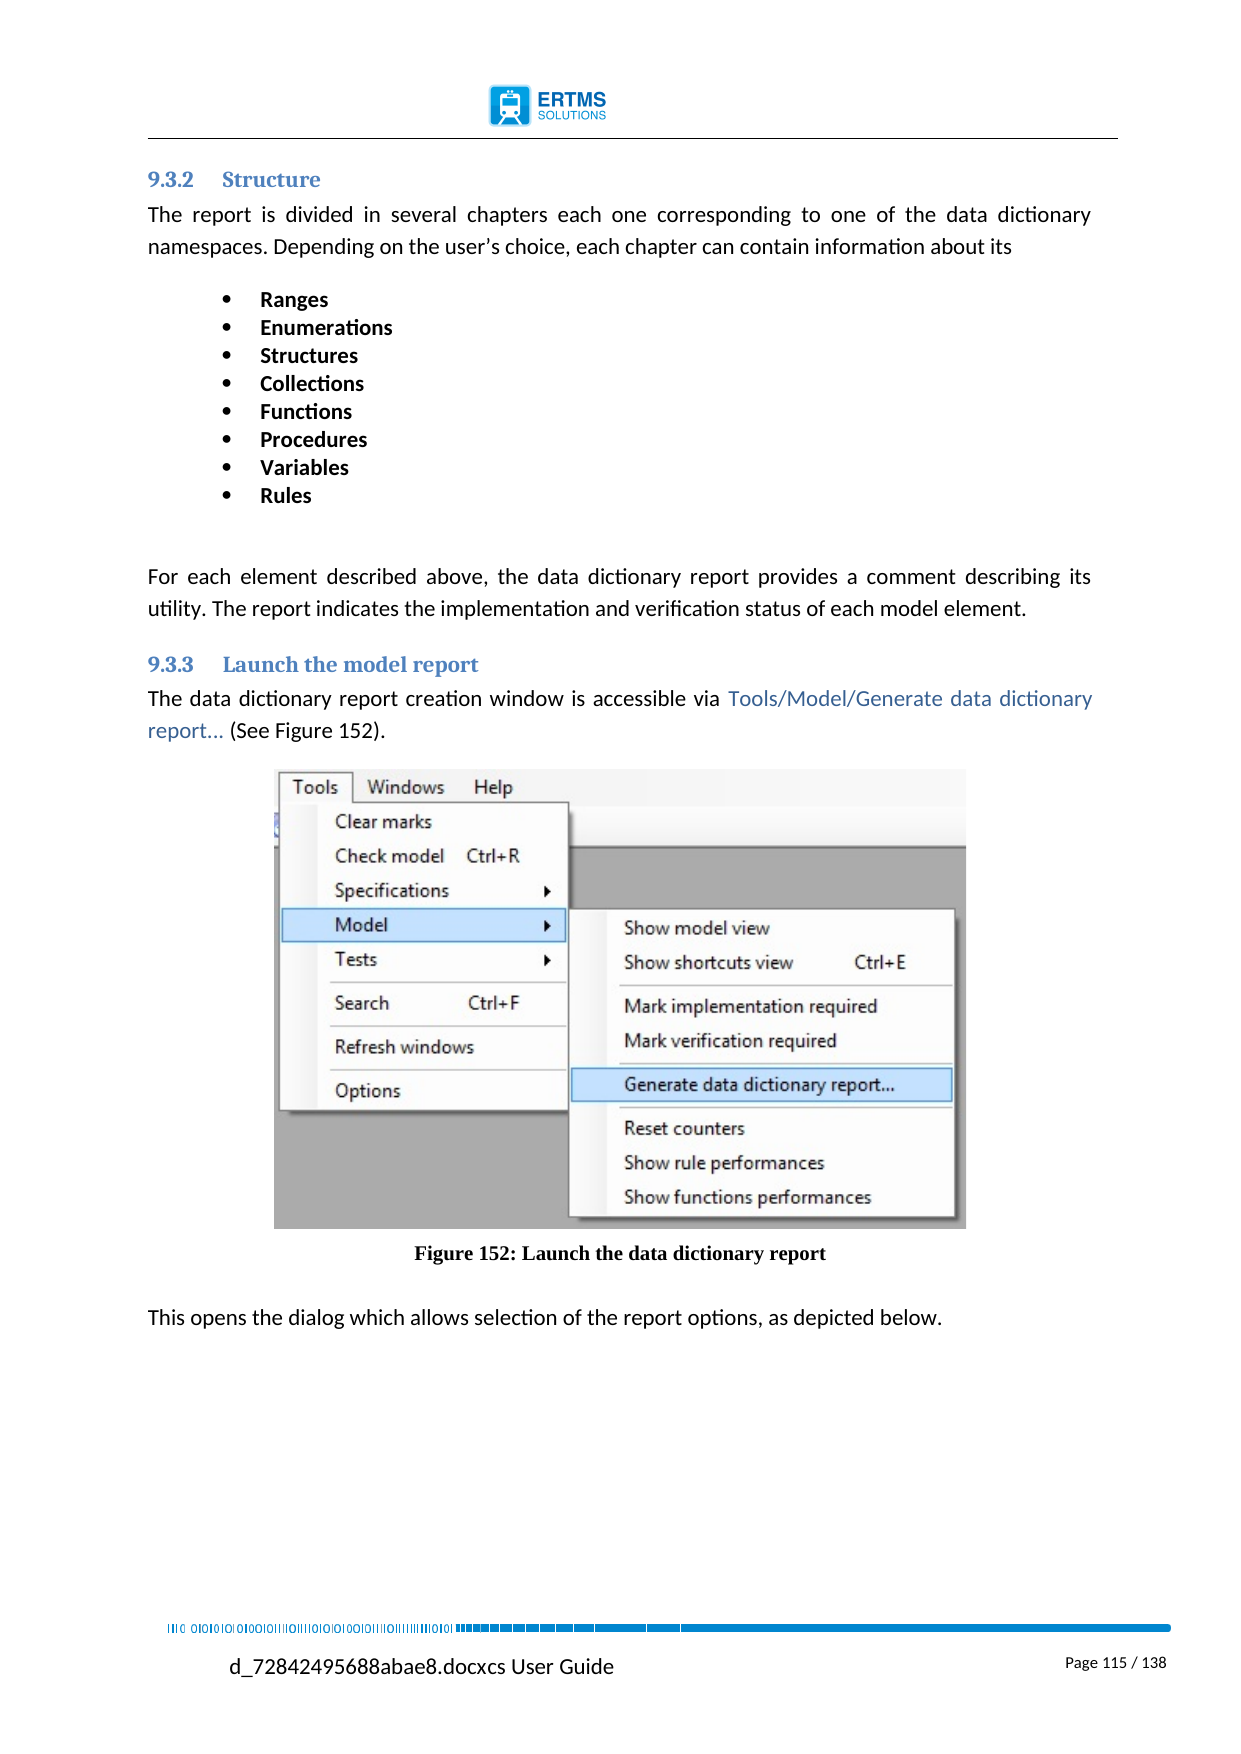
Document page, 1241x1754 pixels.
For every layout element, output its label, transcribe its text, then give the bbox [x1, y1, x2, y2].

list Ranges [223, 285, 1093, 313]
picture [477, 73, 617, 138]
list Rules [223, 481, 1093, 509]
list Enumerations [223, 313, 1093, 341]
text This opens the dialog which allows selection of the report options, as depicted below. [148, 1303, 1093, 1331]
picture [274, 769, 967, 1229]
subtitle Launch the model report [148, 651, 1093, 678]
list Variables [223, 453, 1093, 481]
text The data dictionary report creation window is accessible via Tools/Model/Generate data dictionary report... (See Figure 152). [148, 684, 1093, 744]
text Figure 152: Launch the data dictionary report [148, 1241, 1093, 1265]
list Collections [223, 369, 1093, 397]
list Procedures [223, 425, 1093, 453]
text For each element described above, the data dictionary report provides a comment describing its utility. The report indicates the implementation and verification status of each model element. [148, 562, 1093, 622]
subtitle Structure [148, 167, 1093, 193]
picture [167, 1624, 1171, 1633]
list Functions [223, 397, 1093, 425]
text The report is divided in several chapters each one corresponding to one of the data dictionary namespaces. Depending on the user’s choice, each chapter can contain information about its [148, 200, 1093, 260]
list Structures [223, 341, 1093, 369]
